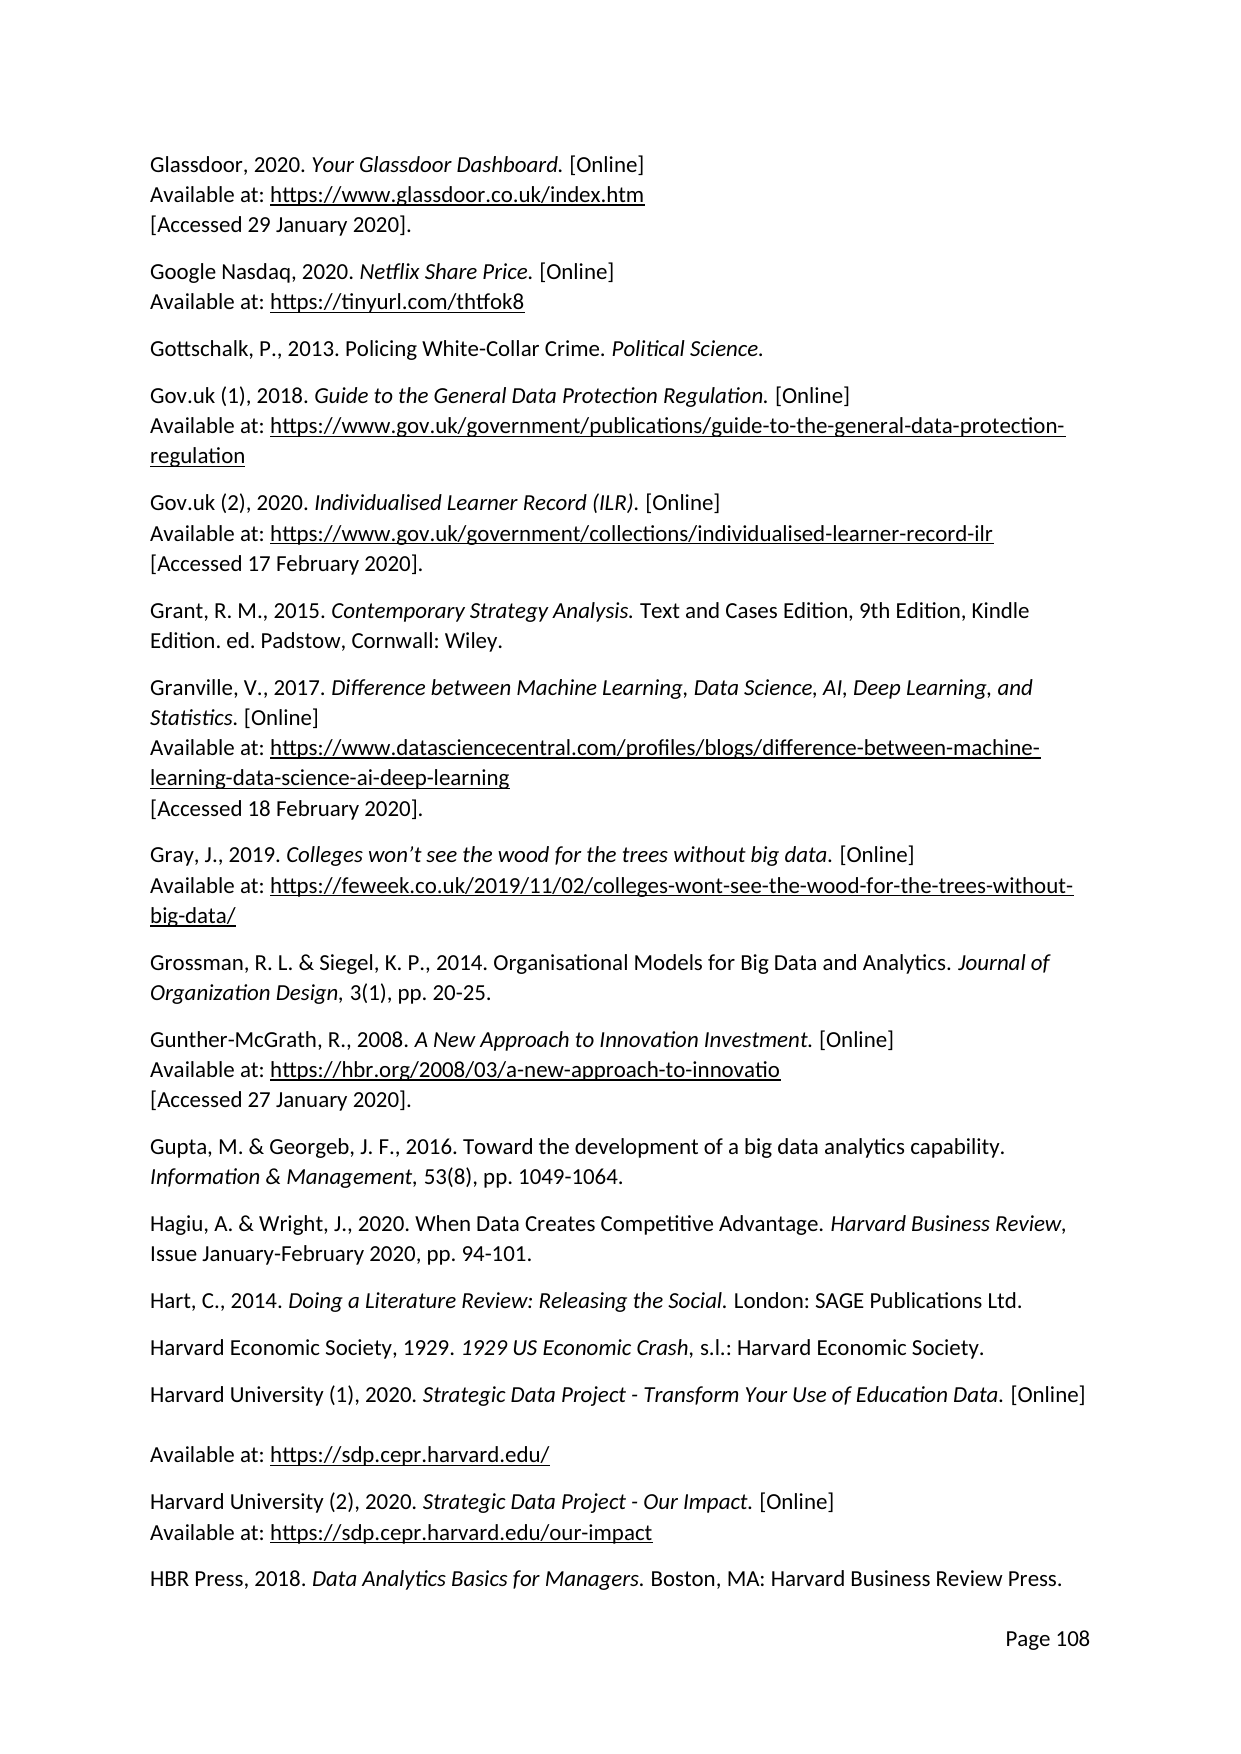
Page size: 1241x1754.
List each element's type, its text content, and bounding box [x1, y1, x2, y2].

text Gov.uk (1), 2018. Guide to the General Data Protection Regulation. [Online] Available at: https://www.gov.uk/government/publications/guide-to-the-general-data-protection-regulation [150, 381, 1090, 470]
text Granville, V., 2017. Difference between Machine Learning, Data Science, AI, Deep Learning, and Statistics. [Online] Available at: https://www.datasciencecentral.com/profiles/blogs/difference-between-machine-learning-data-science-ai-deep-learning [Accessed 18 February 2020]. [150, 673, 1090, 822]
text Hart, C., 2014. Doing a Literature Review: Releasing the Social. London: SAGE Publications Ltd. [150, 1286, 1090, 1314]
text Glassdoor, 2020. Your Glassdoor Dashboard. [Online] Available at: https://www.glassdoor.co.uk/index.htm [Accessed 29 January 2020]. [150, 150, 1090, 238]
text Gupta, M. & Georgeb, J. F., 2016. Toward the development of a big data analytics capability. Information & Management, 53(8), pp. 1049-1064. [150, 1132, 1090, 1191]
text Grant, R. M., 2015. Contemporary Strategy Analysis. Text and Cases Edition, 9th Edition, Kindle Edition. ed. Padstow, Cornwall: Wiley. [150, 596, 1090, 654]
text HBR Press, 2018. Data Analytics Basics for Managers. Boston, MA: Harvard Business Review Press. [150, 1564, 1090, 1593]
text Google Nasdaq, 2020. Netflix Share Price. [Online] Available at: https://tinyurl.com/thtfok8 [150, 257, 1090, 316]
text Gunther-McGrath, R., 2008. A New Approach to Innovation Investment. [Online] Available at: https://hbr.org/2008/03/a-new-approach-to-innovatio [Accessed 27 January 2020]. [150, 1025, 1090, 1113]
text Harvard University (2), 2020. Strategic Data Project - Our Impact. [Online] Available at: https://sdp.cepr.harvard.edu/our-impact [150, 1487, 1090, 1546]
text Gray, J., 2019. Colleges won’t see the wood for the trees without big data. [Online] Available at: https://feweek.co.uk/2019/11/02/colleges-wont-see-the-wood-for-the-trees-without-big-data/ [150, 841, 1090, 929]
text Hagiu, A. & Wright, J., 2020. When Data Creates Competitive Advantage. Harvard Business Review, Issue January-February 2020, pp. 94-101. [150, 1209, 1090, 1268]
text Harvard Economic Society, 1929. 1929 US Economic Crash, s.l.: Harvard Economic Society. [150, 1333, 1090, 1361]
text Harvard University (1), 2020. Strategic Data Project - Transform Your Use of Education Data. [Online] Available at: https://sdp.cepr.harvard.edu/ [150, 1380, 1090, 1469]
text Grossman, R. L. & Siegel, K. P., 2014. Organisational Models for Big Data and Analytics. Journal of Organization Design, 3(1), pp. 20-25. [150, 948, 1090, 1006]
text Gottschalk, P., 2013. Policing White-Collar Crime. Political Science. [150, 334, 1090, 362]
text Gov.uk (2), 2020. Individualised Learner Record (ILR). [Online] Available at: https://www.gov.uk/government/collections/individualised-learner-record-ilr [Accessed 17 February 2020]. [150, 488, 1090, 577]
